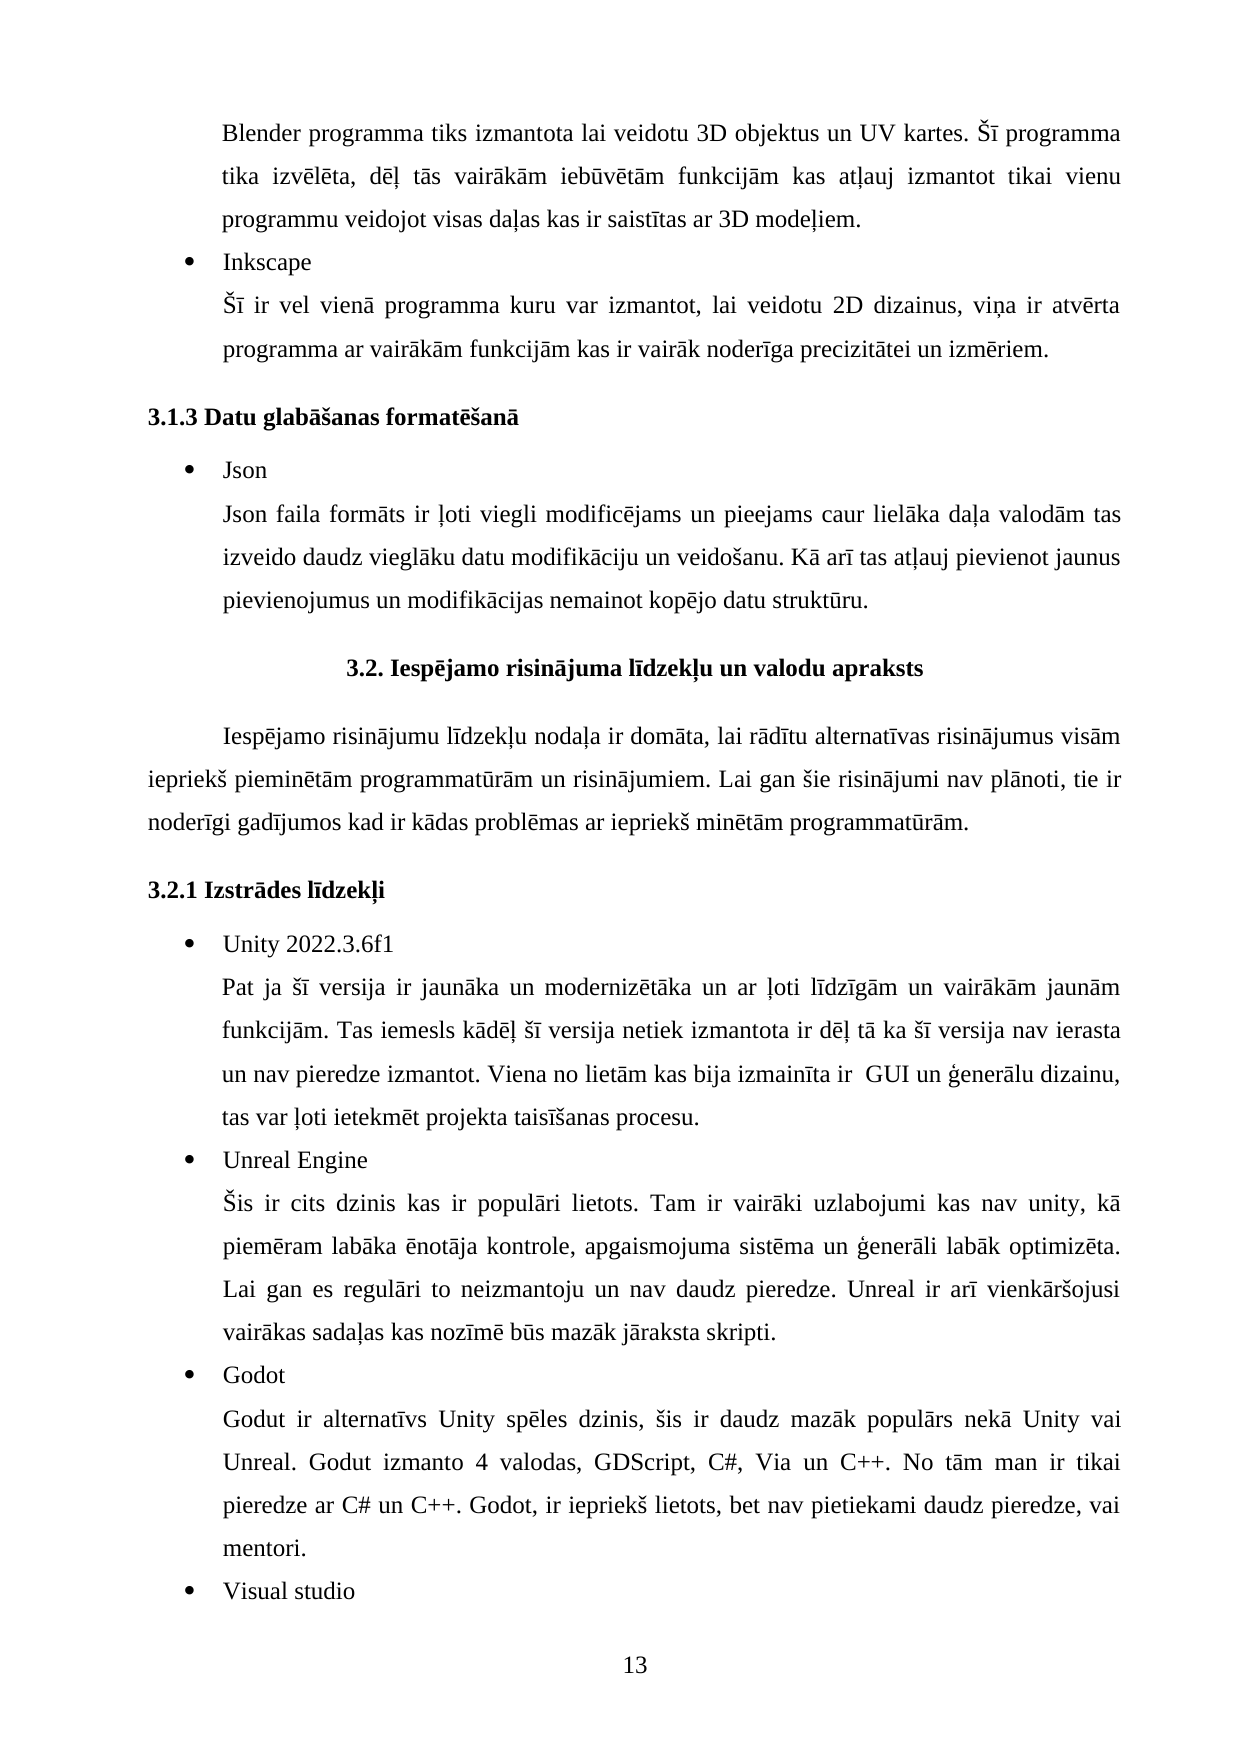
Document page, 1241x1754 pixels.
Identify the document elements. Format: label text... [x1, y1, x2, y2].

subtitle 3.2.1 Izstrādes līdzekļi [148, 876, 1122, 904]
list Godot [185, 1361, 1122, 1389]
list Godut ir alternatīvs Unity spēles dzinis, šis ir daudz mazāk populārs nekā Unity vai Unreal. Godut izmanto 4 valodas, GDScript, C#, Via un C++. No tām man ir tikai pieredze ar C# un C++. Godot, ir iepriekš lietots, bet nav pietiekami daudz pieredze, vai mentori. [223, 1404, 1122, 1562]
text Blender programma tiks izmantota lai veidotu 3D objektus un UV kartes. Šī programma tika izvēlēta, dēļ tās vairākām iebūvētām funkcijām kas atļauj izmantot tikai vienu programmu veidojot visas daļas kas ir saistītas ar 3D modeļiem. [222, 118, 1122, 233]
list Šī ir vel vienā programma kuru var izmantot, lai veidotu 2D dizainus, viņa ir atvērta programma ar vairākām funkcijām kas ir vairāk noderīga precizitātei un izmēriem. [223, 291, 1122, 362]
list Inkscape [185, 247, 1122, 276]
text Pat ja šī versija ir jaunāka un modernizētāka un ar ļoti līdzīgām un vairākām jaunām funkcijām. Tas iemesls kādēļ šī versija netiek izmantota ir dēļ tā ka šī versija nav ierasta un nav pieredze izmantot. Viena no lietām kas bija izmainīta ir GUI un ģenerālu dizainu, tas var ļoti ietekmēt projekta taisīšanas procesu. [222, 972, 1122, 1131]
list Json faila formāts ir ļoti viegli modificējams un pieejams caur lielāka daļa valodām tas izveido daudz vieglāku datu modifikāciju un veidošanu. Kā arī tas atļauj pievienot jaunus pievienojumus un modifikācijas nemainot kopējo datu struktūru. [223, 499, 1122, 614]
subtitle 3.2. Iespējamo risinājuma līdzekļu un valodu apraksts [148, 653, 1122, 682]
subtitle 3.1.3 Datu glabāšanas formatēšanā [148, 402, 1122, 431]
list Visual studio [185, 1576, 1122, 1605]
list Unity 2022.3.6f1 [185, 929, 1122, 958]
text Iespējamo risinājumu līdzekļu nodaļa ir domāta, lai rādītu alternatīvas risinājumus visām iepriekš pieminētām programmatūrām un risinājumiem. Lai gan šie risinājumi nav plānoti, tie ir noderīgi gadījumos kad ir kādas problēmas ar iepriekš minētām programmatūrām. [148, 721, 1122, 836]
list Šis ir cits dzinis kas ir populāri lietots. Tam ir vairāki uzlabojumi kas nav unity, kā piemēram labāka ēnotāja kontrole, apgaismojuma sistēma un ģenerāli labāk optimizēta. Lai gan es regulāri to neizmantoju un nav daudz pieredze. Unreal ir arī vienkāršojusi vairākas sadaļas kas nozīmē būs mazāk jāraksta skripti. [223, 1188, 1122, 1346]
list Json [185, 456, 1122, 484]
list Unreal Engine [185, 1145, 1122, 1174]
